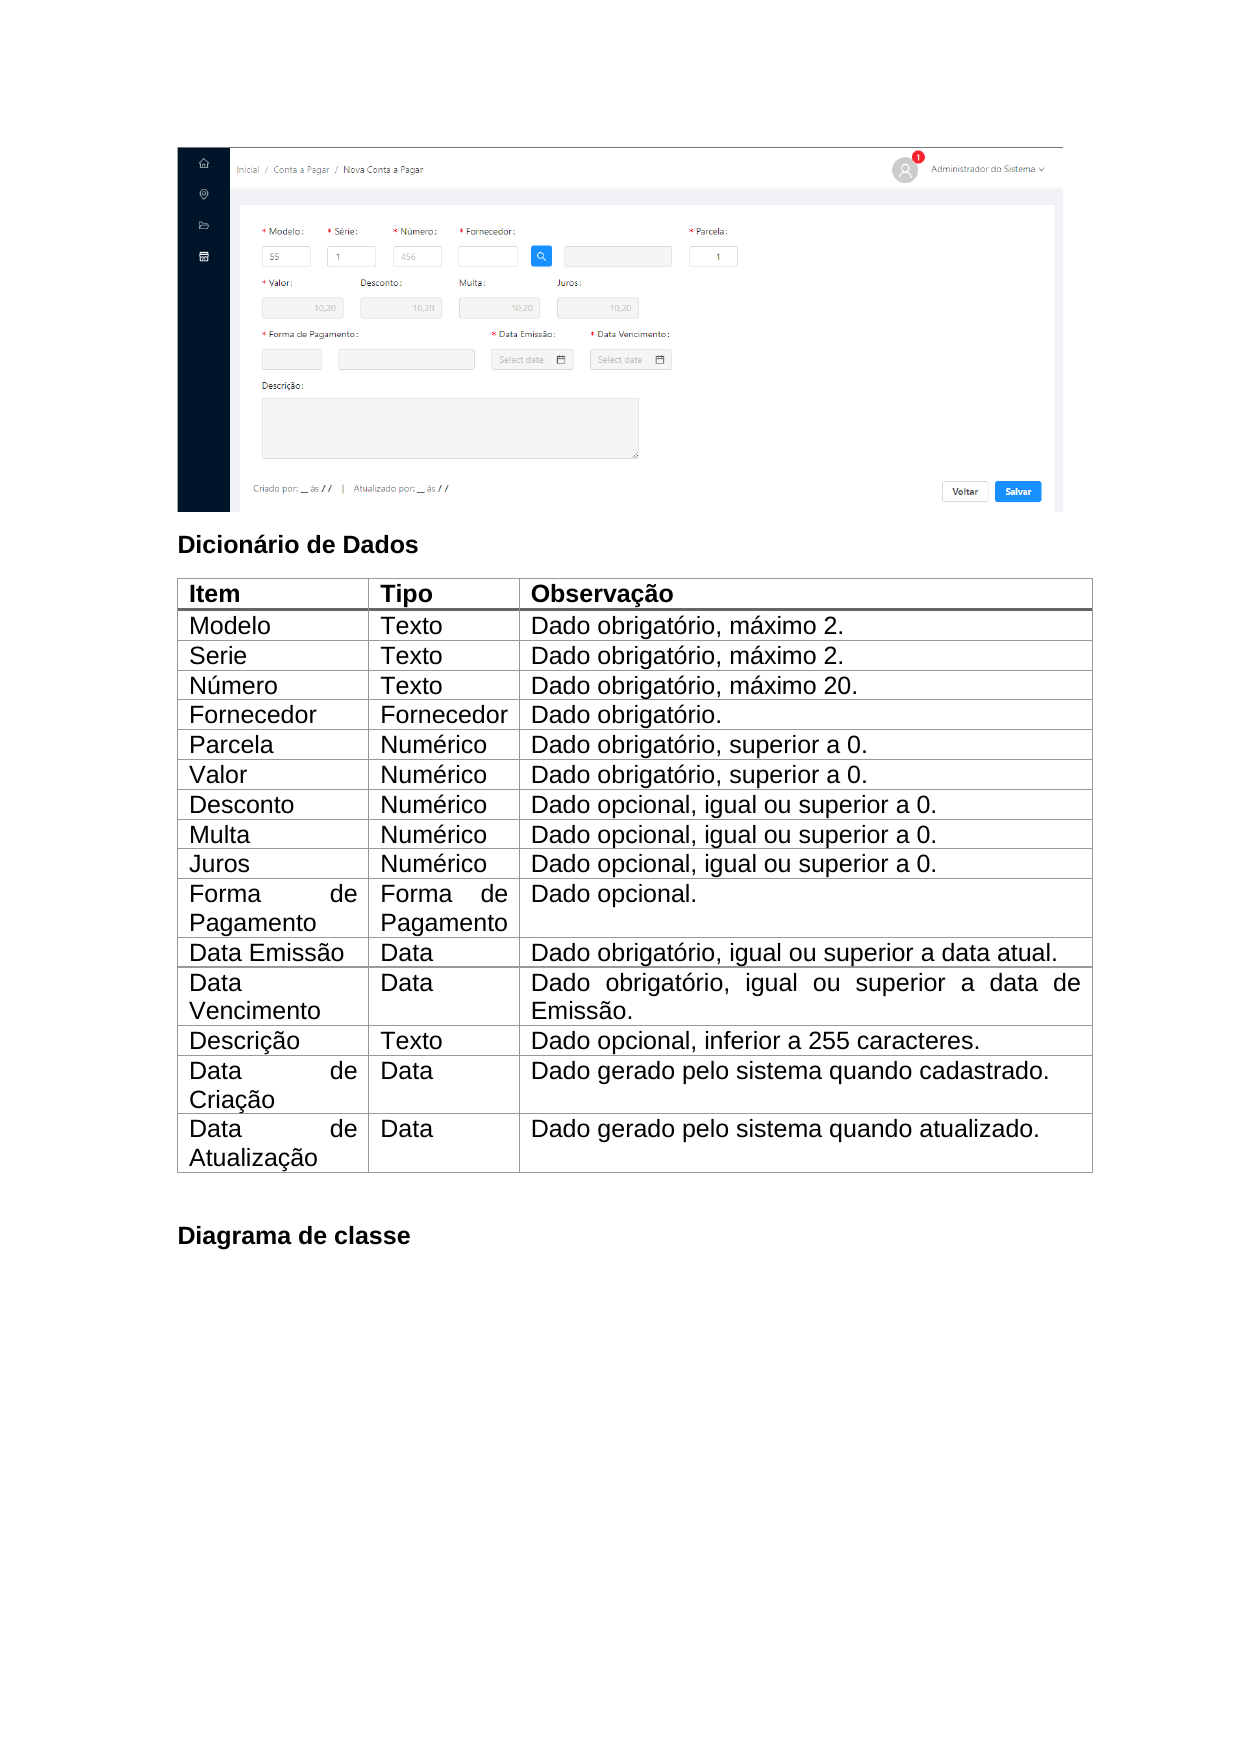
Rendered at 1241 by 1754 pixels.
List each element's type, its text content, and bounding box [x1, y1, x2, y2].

table_cell Dado opcional, inferior a 255 caracteres. [520, 1026, 1092, 1055]
table_cell Dado obrigatório, máximo 2. [520, 641, 1092, 669]
table_cell Data [369, 968, 519, 1025]
table_cell Fornecedor [178, 700, 368, 729]
table_cell Texto [369, 611, 519, 640]
table_cell Multa [178, 820, 368, 848]
table_cell Parcela [178, 730, 368, 759]
table_cell Valor [178, 760, 368, 789]
table_cell Data Emissão [178, 938, 368, 966]
table_cell Texto [369, 1026, 519, 1055]
table_cell Numérico [369, 760, 519, 789]
table_cell Número [178, 671, 368, 699]
table_cell Dado obrigatório. [520, 700, 1092, 729]
table_cell Dado opcional, igual ou superior a 0. [520, 849, 1092, 878]
text Dicionário de Dados [177, 530, 1063, 559]
table_cell Modelo [178, 611, 368, 640]
table_cell Texto [369, 671, 519, 699]
table_cell Dado opcional, igual ou superior a 0. [520, 790, 1092, 818]
table_cell Data [369, 1114, 519, 1172]
table_cell Forma de Pagamento [178, 879, 368, 937]
table_cell Data de Atualização [178, 1114, 368, 1172]
table_cell Dado opcional, igual ou superior a 0. [520, 820, 1092, 848]
table_cell Dado obrigatório, superior a 0. [520, 760, 1092, 789]
table_cell Juros [178, 849, 368, 878]
table_header Item [178, 579, 368, 608]
table_cell Descrição [178, 1026, 368, 1055]
table_cell Dado obrigatório, máximo 20. [520, 671, 1092, 699]
table_header Tipo [369, 579, 519, 608]
table_cell Data de Criação [178, 1056, 368, 1113]
table_cell Dado obrigatório, igual ou superior a data atual. [520, 938, 1092, 966]
table_cell Dado obrigatório, igual ou superior a data de Emissão. [520, 968, 1092, 1025]
table_cell Numérico [369, 820, 519, 848]
text Diagrama de classe [177, 1221, 1063, 1249]
table_cell Dado opcional. [520, 879, 1092, 937]
table_cell Fornecedor [369, 700, 519, 729]
table_cell Serie [178, 641, 368, 669]
picture [177, 147, 1063, 512]
table_cell Dado gerado pelo sistema quando cadastrado. [520, 1056, 1092, 1113]
table_cell Data [369, 938, 519, 966]
table_cell Numérico [369, 849, 519, 878]
table_cell Dado obrigatório, máximo 2. [520, 611, 1092, 640]
table_cell Desconto [178, 790, 368, 818]
table_cell Dado obrigatório, superior a 0. [520, 730, 1092, 759]
table_cell Texto [369, 641, 519, 669]
table_cell Data [369, 1056, 519, 1113]
table_cell Numérico [369, 790, 519, 818]
table_header Observação [520, 579, 1092, 608]
table_cell Forma de Pagamento [369, 879, 519, 937]
table_cell Numérico [369, 730, 519, 759]
table_cell Dado gerado pelo sistema quando atualizado. [520, 1114, 1092, 1172]
table_cell Data Vencimento [178, 968, 368, 1025]
